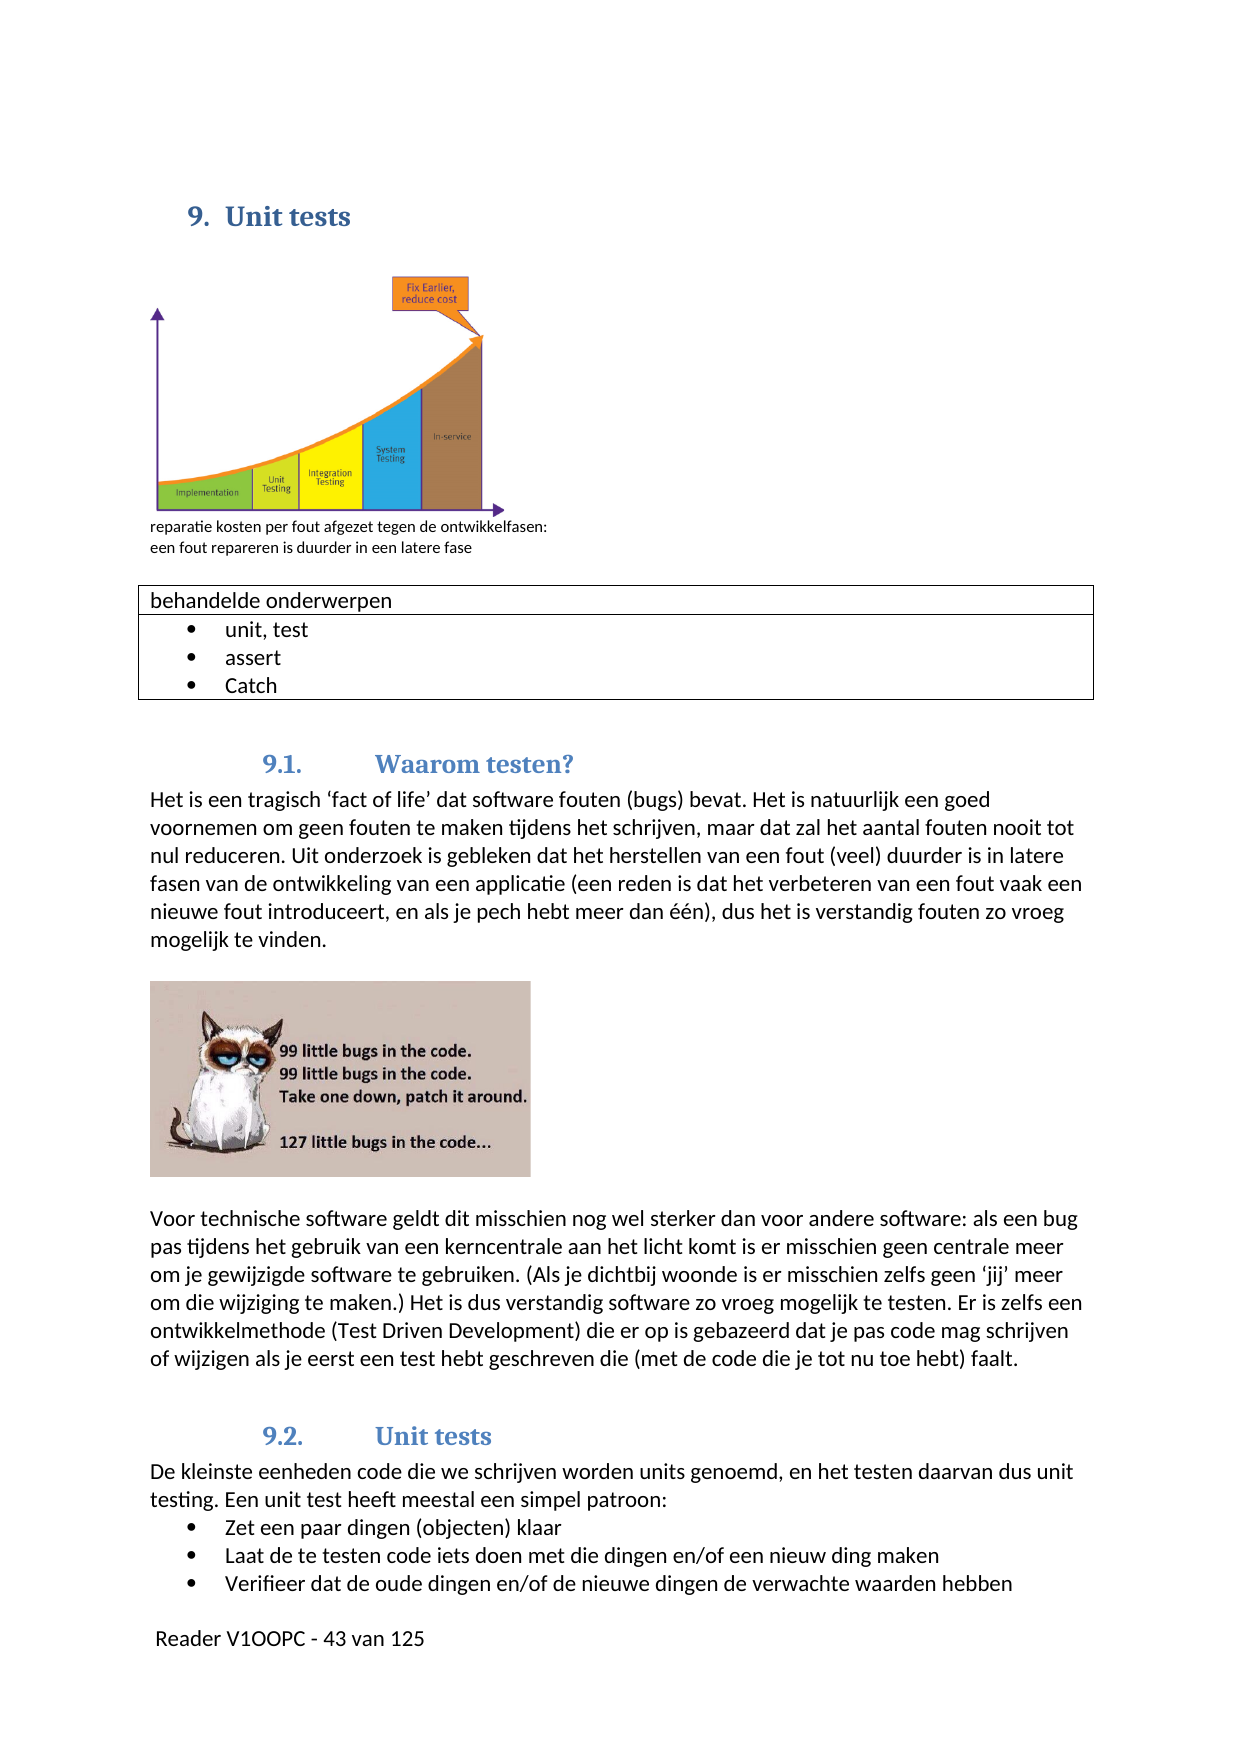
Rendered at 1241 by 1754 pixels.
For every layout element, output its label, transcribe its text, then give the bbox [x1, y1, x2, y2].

subtitle Waarom testen? [262, 749, 1090, 780]
picture [150, 266, 505, 517]
text Voor technische software geldt dit misschien nog wel sterker dan voor andere software: als een bug pas tijdens het gebruik van een kerncentrale aan het licht komt is er misschien geen centrale meer om je gewijzigde software te gebruiken. (Als je dichtbij woonde is er misschien zelfs geen ‘jij’ meer om die wijziging te maken.) Het is dus verstandig software zo vroeg mogelijk te testen. Er is zelfs een ontwikkelmethode (Test Driven Development) die er op is gebazeerd dat je pas code mag schrijven of wijzigen als je eerst een test hebt geschreven die (met de code die je tot nu toe hebt) faalt. [150, 1204, 1090, 1372]
text een fout repareren is duurder in een latere fase [150, 537, 1090, 557]
text Het is een tragisch ‘fact of life’ dat software fouten (bugs) bevat. Het is natuurlijk een goed voornemen om geen fouten te maken tijdens het schrijven, maar dat zal het aantal fouten nooit tot nul reduceren. Uit onderzoek is gebleken dat het herstellen van een fout (veel) duurder is in latere fasen van de ontwikkeling van een applicatie (een reden is dat het verbeteren van een fout vaak een nieuwe fout introduceert, en als je pech hebt meer dan één), dus het is verstandig fouten zo vroeg mogelijk te vinden. [150, 785, 1090, 953]
text reparatie kosten per fout afgezet tegen de ontwikkelfasen: [150, 517, 1090, 537]
text De kleinste eenheden code die we schrijven worden units genoemd, en het testen daarvan dus unit testing. Een unit test heeft meestal een simpel patroon: [150, 1457, 1090, 1513]
table_header behandelde onderwerpen [139, 586, 1093, 614]
picture [150, 981, 531, 1177]
list Laat de te testen code iets doen met die dingen en/of een nieuw ding maken [187, 1541, 1090, 1569]
subtitle Unit tests [262, 1421, 1090, 1452]
subtitle Unit tests [187, 200, 1090, 233]
list Zet een paar dingen (objecten) klaar [187, 1513, 1090, 1541]
table_cell unit, test assert Catch [139, 615, 1093, 699]
list Verifieer dat de oude dingen en/of de nieuwe dingen de verwachte waarden hebben [187, 1569, 1090, 1597]
